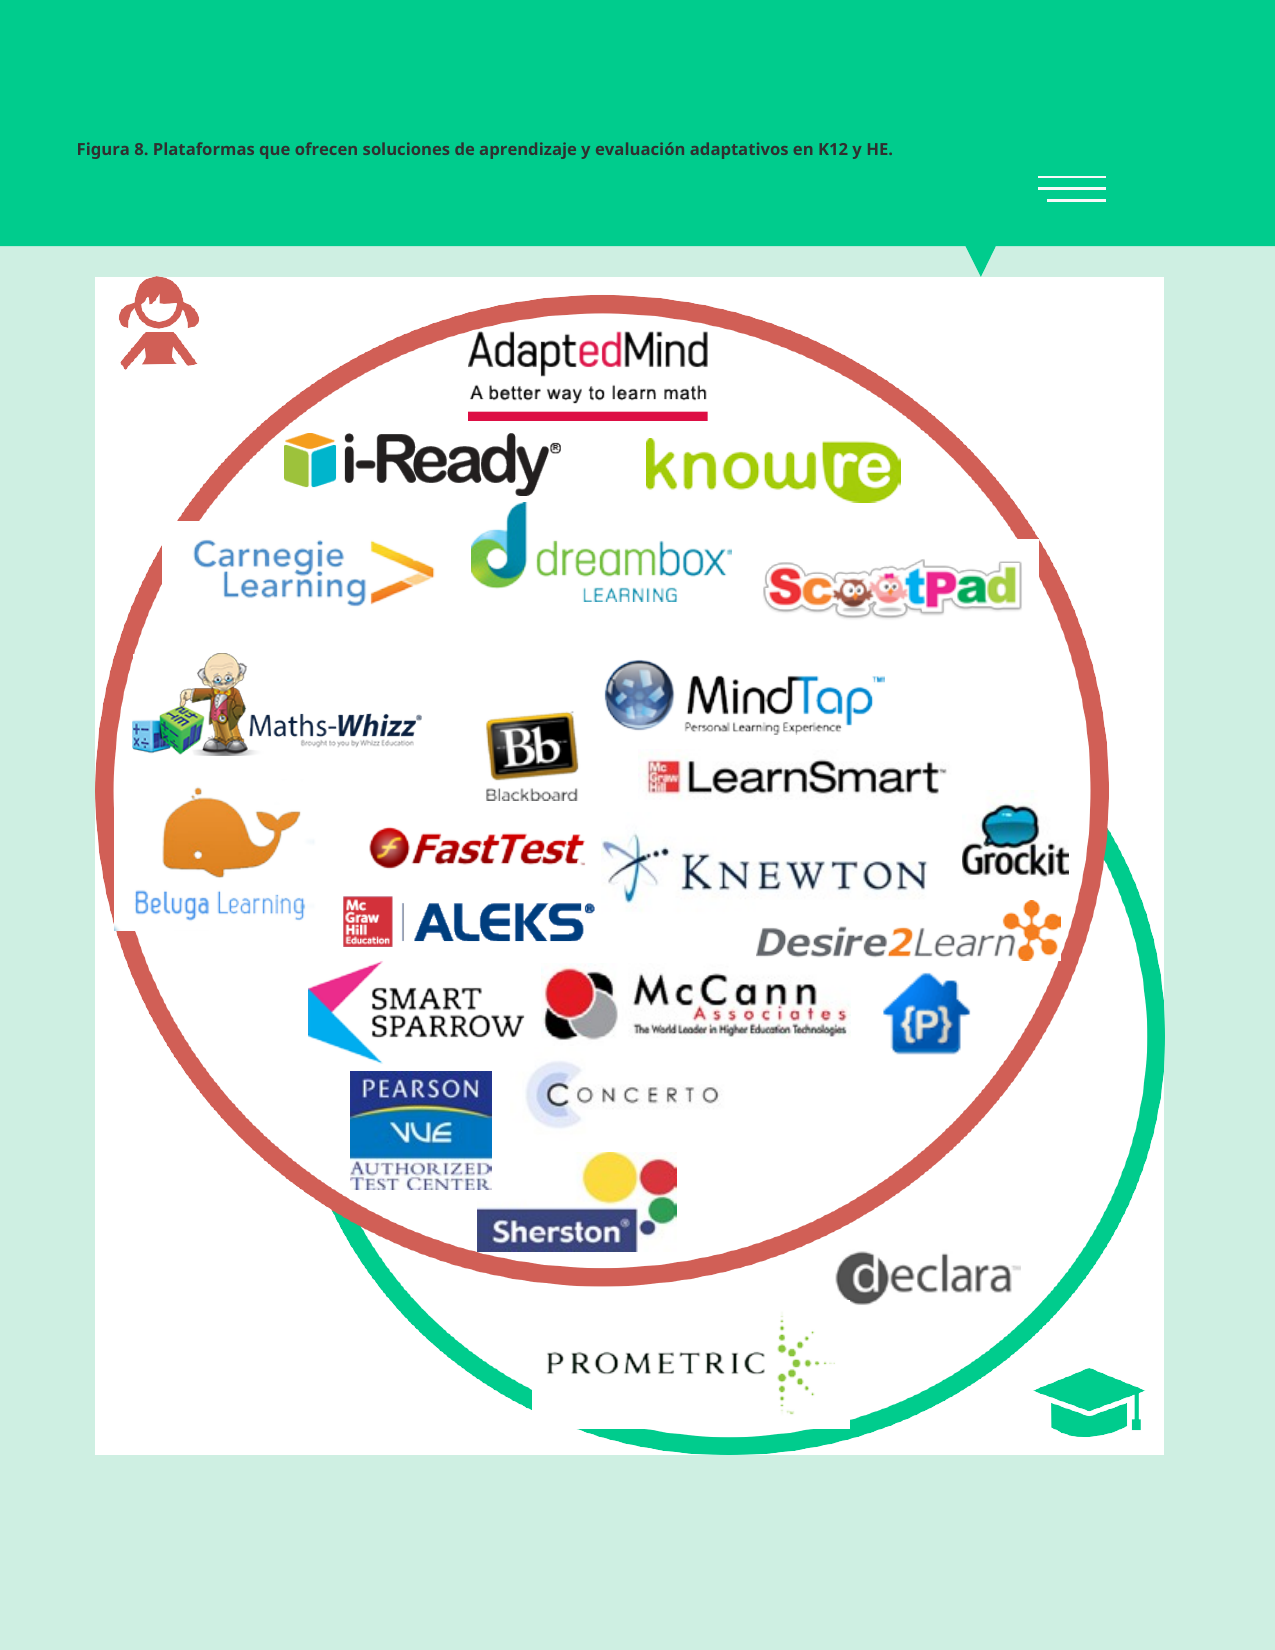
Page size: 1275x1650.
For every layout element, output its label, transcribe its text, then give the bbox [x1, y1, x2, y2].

picture [95, 276, 1165, 1455]
text Figura 8. Plataformas que ofrecen soluciones de aprendizaje y evaluación adaptativos en K12 y HE. [76, 137, 1171, 160]
